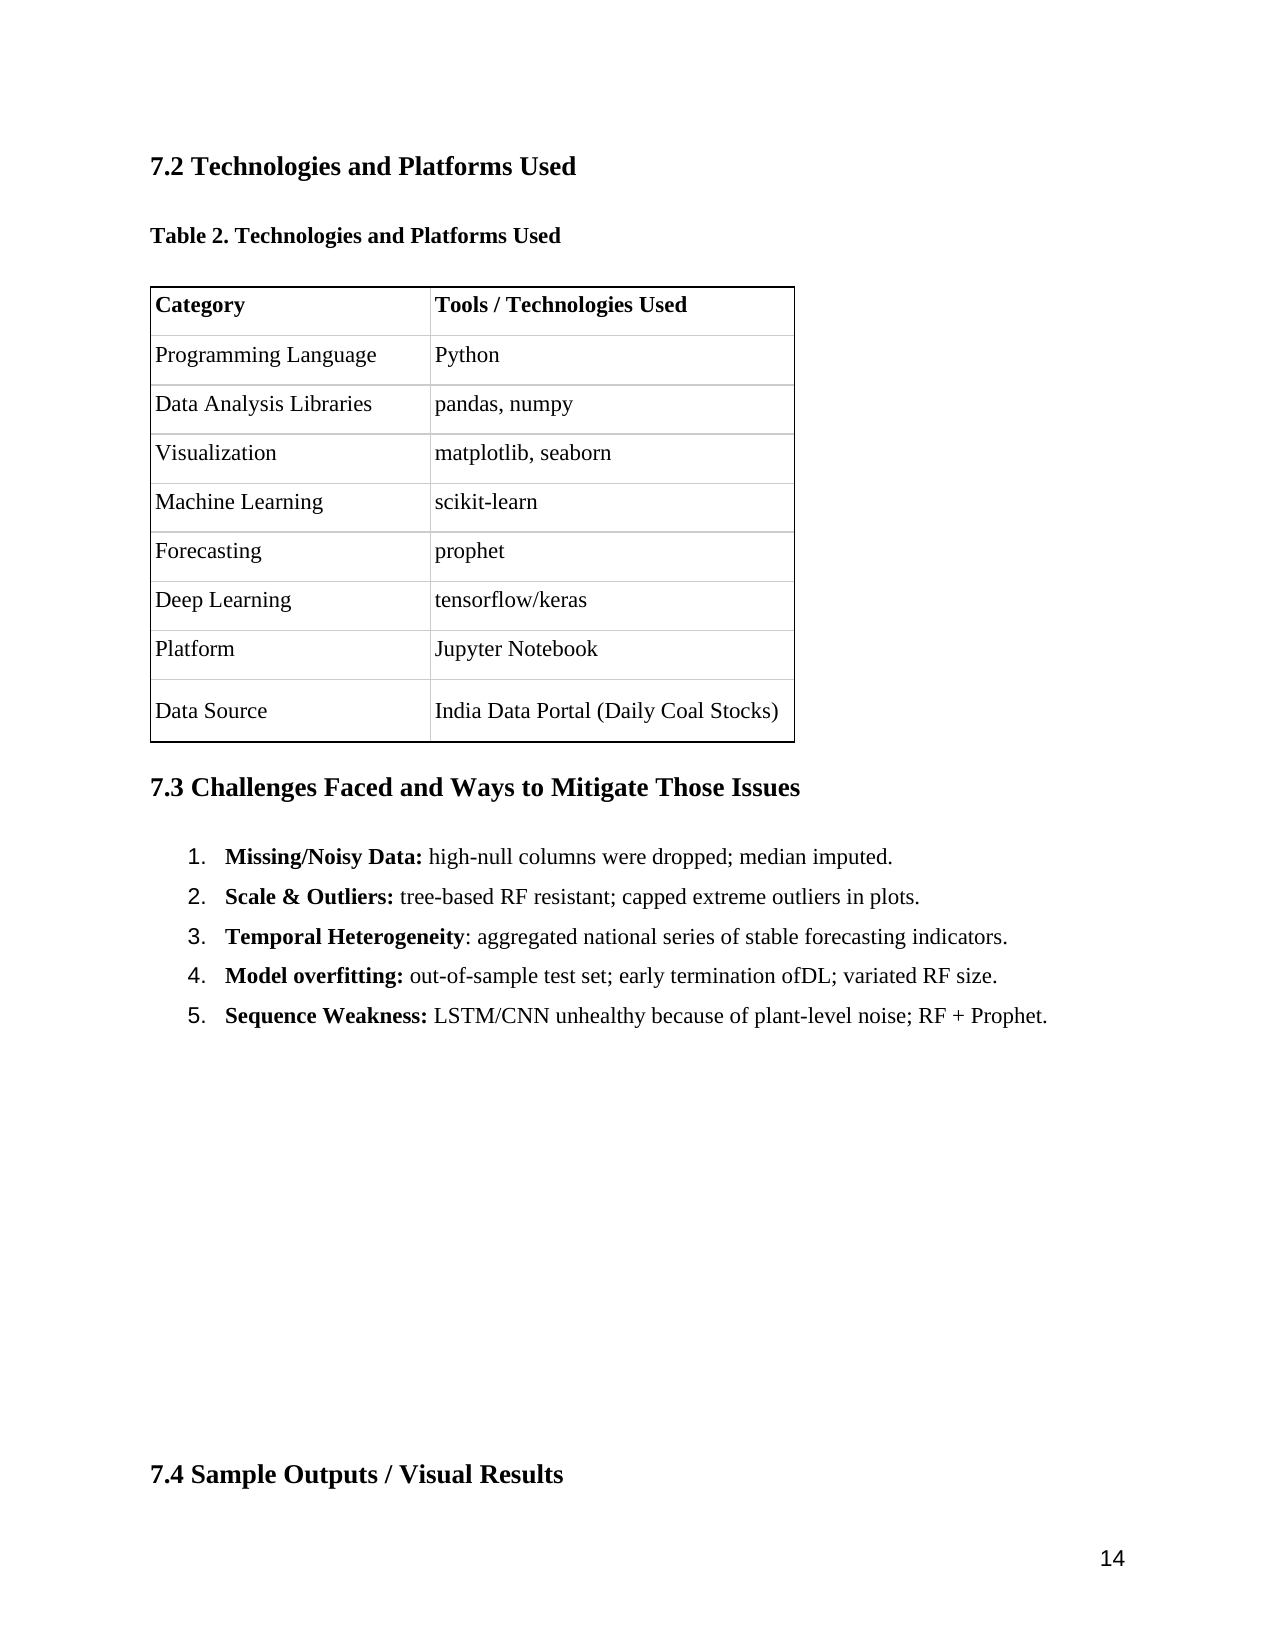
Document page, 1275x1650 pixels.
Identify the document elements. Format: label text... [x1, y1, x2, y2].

table_header Category [151, 288, 430, 335]
table_cell scikit-learn [431, 484, 794, 531]
table_cell Platform [151, 631, 430, 679]
subtitle 7.2 Technologies and Platforms Used [150, 150, 1125, 181]
table_cell Data Analysis Libraries [151, 386, 430, 433]
subtitle 7.3 Challenges Faced and Ways to Mitigate Those Issues [150, 772, 1125, 803]
table_cell Jupyter Notebook [431, 631, 794, 679]
list Sequence Weakness: LSTM/CNN unhealthy because of plant-level noise; RF + Prophet. [187, 1002, 1125, 1028]
table_cell Programming Language [151, 336, 430, 384]
table_cell Machine Learning [151, 484, 430, 531]
list Model overfitting: out-of-sample test set; early termination ofDL; variated RF size. [187, 962, 1125, 989]
table_cell India Data Portal (Daily Coal Stocks) [431, 680, 794, 741]
table_header Tools / Technologies Used [431, 288, 794, 335]
subtitle 7.4 Sample Outputs / Visual Results [150, 1458, 1125, 1489]
table_cell tensorflow/keras [431, 582, 794, 629]
table_cell Visualization [151, 435, 430, 482]
table_cell Forecasting [151, 533, 430, 581]
table_cell Deep Learning [151, 582, 430, 629]
table_cell pandas, numpy [431, 386, 794, 433]
list Missing/Noisy Data: high-null columns were dropped; median imputed. [187, 843, 1125, 870]
list Scale & Outliers: tree-based RF resistant; capped extreme outliers in plots. [187, 883, 1125, 909]
table_cell prophet [431, 533, 794, 581]
list Temporal Heterogeneity: aggregated national series of stable forecasting indicators. [187, 923, 1125, 949]
text Table 2. Technologies and Platforms Used [150, 222, 1125, 248]
table_cell matplotlib, seaborn [431, 435, 794, 482]
table_cell Data Source [151, 680, 430, 741]
table_cell Python [431, 336, 794, 384]
